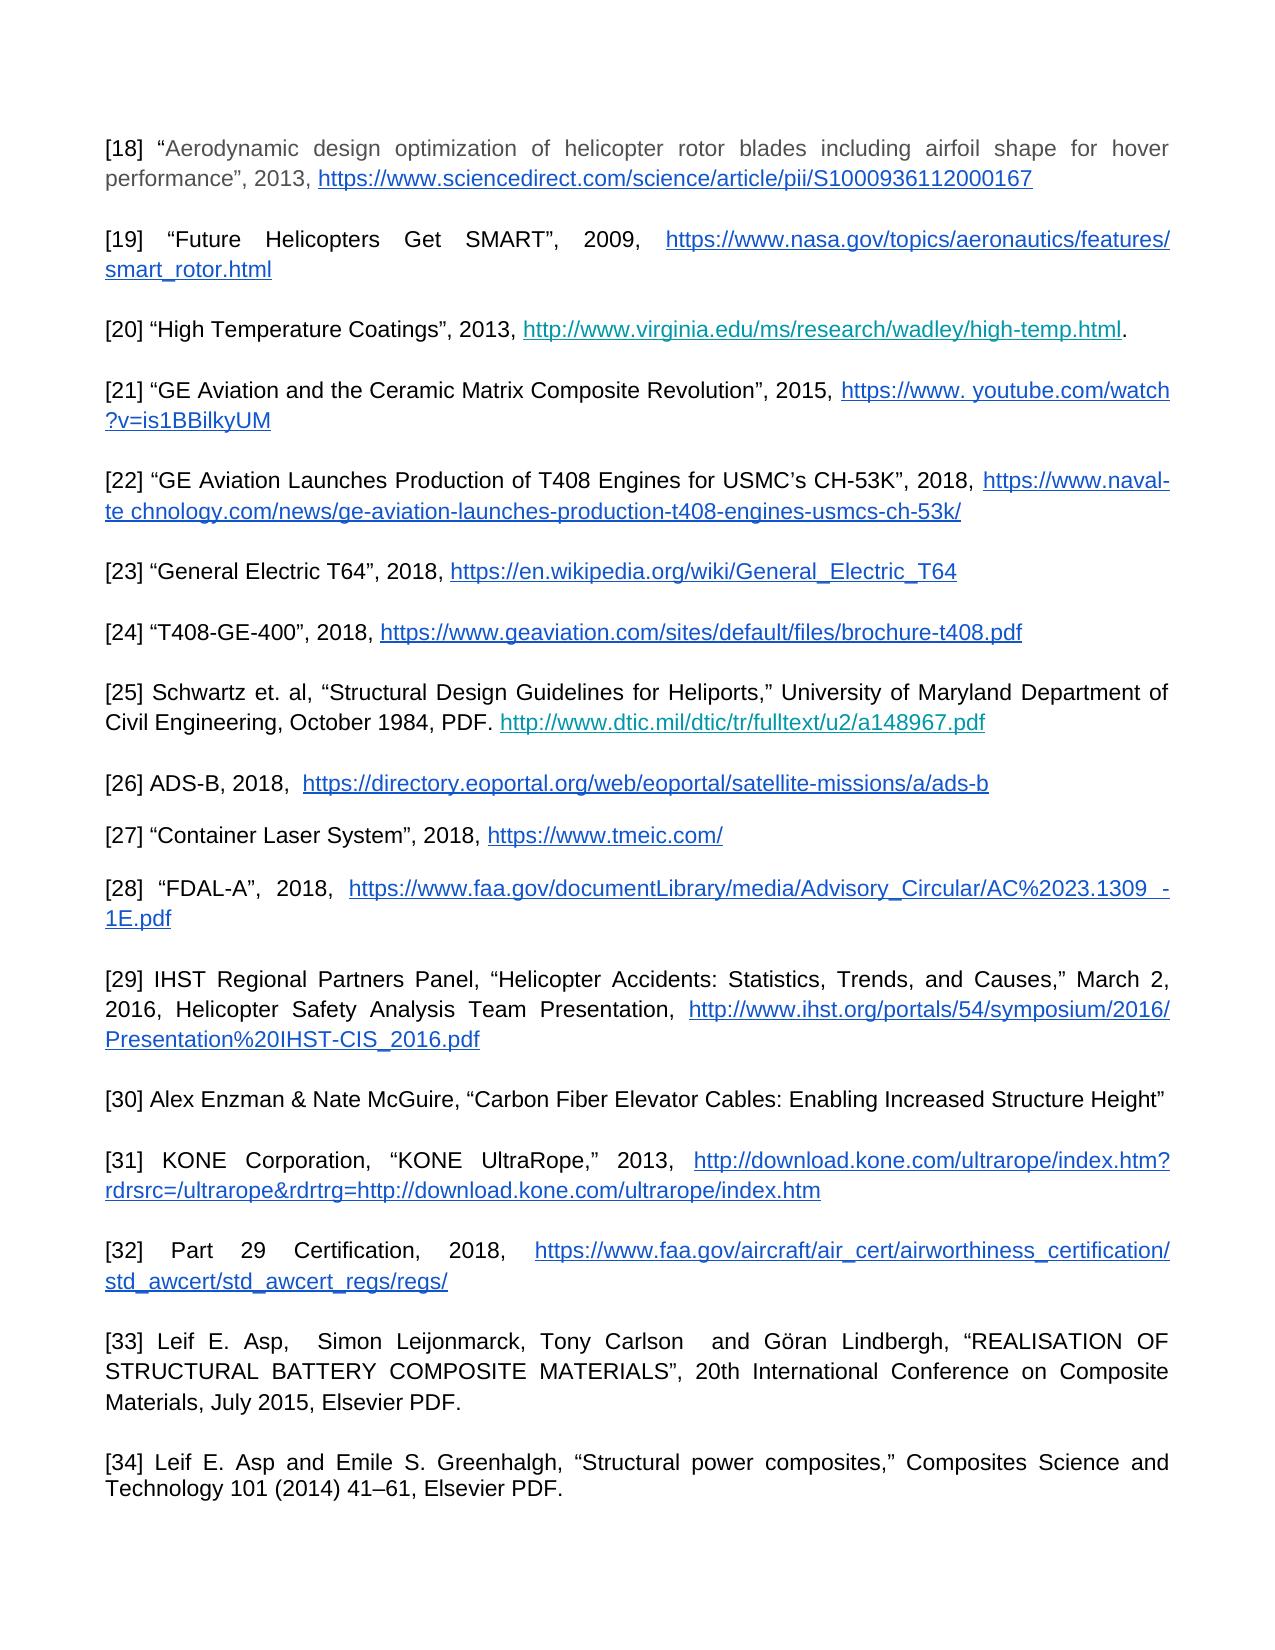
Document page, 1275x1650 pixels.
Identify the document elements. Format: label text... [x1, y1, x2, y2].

text [25] Schwartz et. al, “Structural Design Guidelines for Heliports,” University of Maryland Department of Civil Engineering, October 1984, PDF. http://www.dtic.mil/dtic/tr/fulltext/u2/a148967.pdf [105, 679, 1170, 736]
text [20] “High Temperature Coatings”, 2013, http://www.virginia.edu/ms/research/wadley/high-temp.html. [105, 316, 1170, 343]
text [28] “FDAL-A”, 2018, https://www.faa.gov/documentLibrary/media/Advisory_Circular/AC%2023.1309 -1E.pdf [105, 875, 1170, 932]
text [30] Alex Enzman & Nate McGuire, “Carbon Fiber Elevator Cables: Enabling Increased Structure Height” [105, 1086, 1170, 1113]
text [27] “Container Laser System”, 2018, https://www.tmeic.com/ [105, 822, 1170, 849]
text [31] KONE Corporation, “KONE UltraRope,” 2013, http://download.kone.com/ultrarope/index.htm? rdrsrc=/ultrarope&rdrtrg=http://download.kone.com/ultrarope/index.htm [105, 1147, 1170, 1203]
text [23] “General Electric T64”, 2018, https://en.wikipedia.org/wiki/General_Electric_T64 [105, 558, 1170, 584]
text [32] Part 29 Certification, 2018, https://www.faa.gov/aircraft/air_cert/airworthiness_certification/ std_awcert/std_awcert_regs/regs/ [105, 1237, 1170, 1294]
text [34] Leif E. Asp and Emile S. Greenhalgh, “Structural power composites,” Composites Science and Technology 101 (2014) 41–61, Elsevier PDF. [105, 1449, 1170, 1502]
text [33] Leif E. Asp, Simon Leijonmarck, Tony Carlson and Göran Lindbergh, “REALISATION OF STRUCTURAL BATTERY COMPOSITE MATERIALS”, 20th International Conference on Composite Materials, July 2015, Elsevier PDF. [105, 1328, 1170, 1415]
text [22] “GE Aviation Launches Production of T408 Engines for USMC’s CH-53K”, 2018, https://www.naval-te chnology.com/news/ge-aviation-launches-production-t408-engines-usmcs-ch-53k/ [105, 467, 1170, 524]
text [24] “T408-GE-400”, 2018, https://www.geaviation.com/sites/default/files/brochure-t408.pdf [105, 618, 1170, 645]
text [29] IHST Regional Partners Panel, “Helicopter Accidents: Statistics, Trends, and Causes,” March 2, 2016, Helicopter Safety Analysis Team Presentation, http://www.ihst.org/portals/54/symposium/2016/ Presentation%20IHST-CIS_2016.pdf [105, 966, 1170, 1052]
text [18] “Aerodynamic design optimization of helicopter rotor blades including airfoil shape for hover performance”, 2013, https://www.sciencedirect.com/science/article/pii/S1000936112000167 [105, 135, 1170, 192]
text [19] “Future Helicopters Get SMART”, 2009, https://www.nasa.gov/topics/aeronautics/features/ smart_rotor.html [105, 226, 1170, 282]
text [26] ADS-B, 2018, https://directory.eoportal.org/web/eoportal/satellite-missions/a/ads-b [105, 769, 1170, 796]
text [21] “GE Aviation and the Ceramic Matrix Composite Revolution”, 2015, https://www. youtube.com/watch ?v=is1BBilkyUM [105, 377, 1170, 433]
